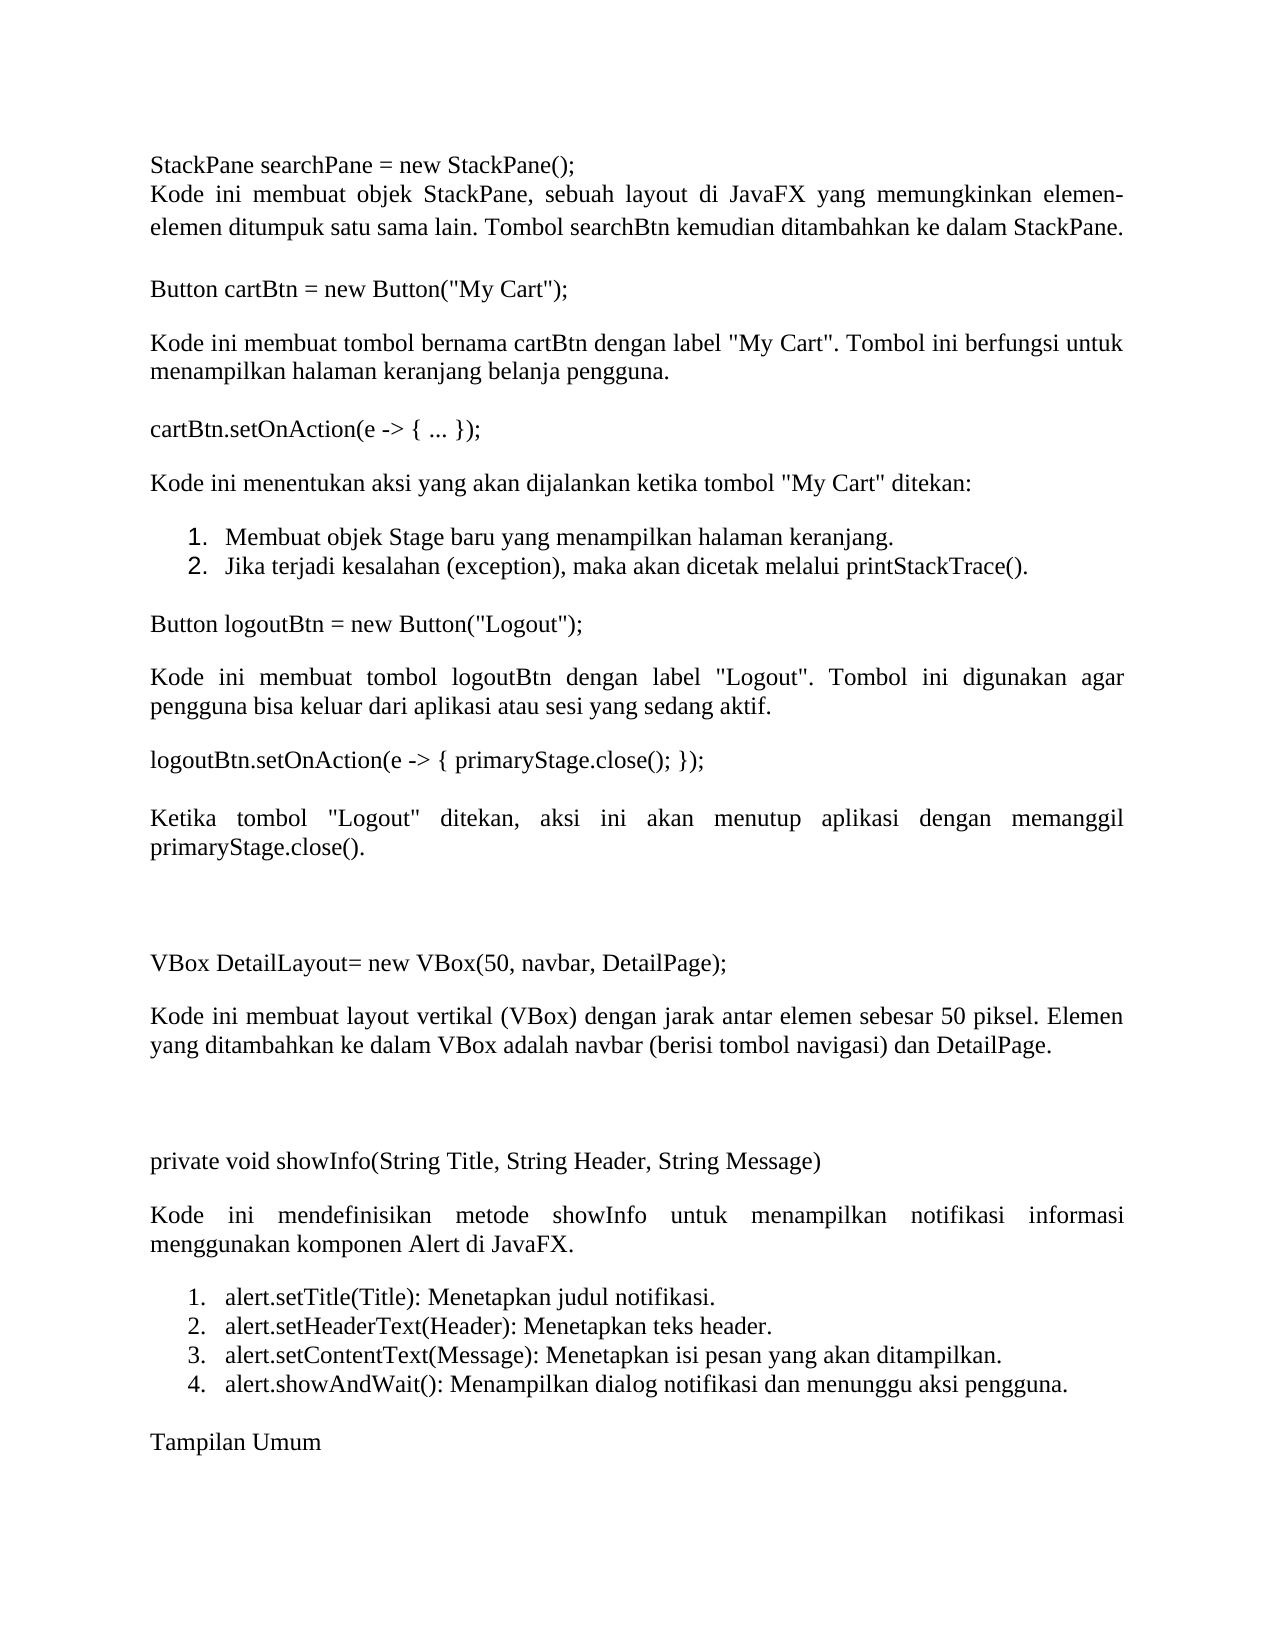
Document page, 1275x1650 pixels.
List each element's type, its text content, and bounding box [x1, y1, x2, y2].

text Kode ini menentukan aksi yang akan dijalankan ketika tombol "My Cart" ditekan: [150, 468, 1125, 497]
text StackPane searchPane = new StackPane(); [150, 150, 1125, 179]
text Kode ini membuat layout vertikal (VBox) dengan jarak antar elemen sebesar 50 piksel. Elemen yang ditambahkan ke dalam VBox adalah navbar (berisi tombol navigasi) dan DetailPage. [150, 1001, 1125, 1059]
text Kode ini membuat objek StackPane, sebuah layout di JavaFX yang memungkinkan elemen-elemen ditumpuk satu sama lain. Tombol searchBtn kemudian ditambahkan ke dalam StackPane. [150, 179, 1125, 241]
text Kode ini membuat tombol logoutBtn dengan label "Logout". Tombol ini digunakan agar pengguna bisa keluar dari aplikasi atau sesi yang sedang aktif. [150, 662, 1125, 720]
list alert.setContentText(Message): Menetapkan isi pesan yang akan ditampilkan. [187, 1340, 1125, 1369]
list Jika terjadi kesalahan (exception), maka akan dicetak melalui printStackTrace(). [187, 551, 1125, 579]
list Membuat objek Stage baru yang menampilkan halaman keranjang. [187, 522, 1125, 551]
text logoutBtn.setOnAction(e -> { primaryStage.close(); }); [150, 745, 1125, 774]
list alert.showAndWait(): Menampilkan dialog notifikasi dan menunggu aksi pengguna. [187, 1369, 1125, 1397]
text cartBtn.setOnAction(e -> { ... }); [150, 414, 1125, 443]
text Button cartBtn = new Button("My Cart"); [150, 274, 1125, 303]
text Ketika tombol "Logout" ditekan, aksi ini akan menutup aplikasi dengan memanggil primaryStage.close(). [150, 803, 1125, 861]
list alert.setHeaderText(Header): Menetapkan teks header. [187, 1311, 1125, 1340]
text Kode ini mendefinisikan metode showInfo untuk menampilkan notifikasi informasi menggunakan komponen Alert di JavaFX. [150, 1200, 1125, 1257]
text Button logoutBtn = new Button("Logout"); [150, 609, 1125, 637]
text Tampilan Umum [150, 1427, 1125, 1455]
text private void showInfo(String Title, String Header, String Message) [150, 1146, 1125, 1175]
list alert.setTitle(Title): Menetapkan judul notifikasi. [187, 1282, 1125, 1311]
text Kode ini membuat tombol bernama cartBtn dengan label "My Cart". Tombol ini berfungsi untuk menampilkan halaman keranjang belanja pengguna. [150, 328, 1125, 385]
text VBox DetailLayout= new VBox(50, navbar, DetailPage); [150, 948, 1125, 976]
